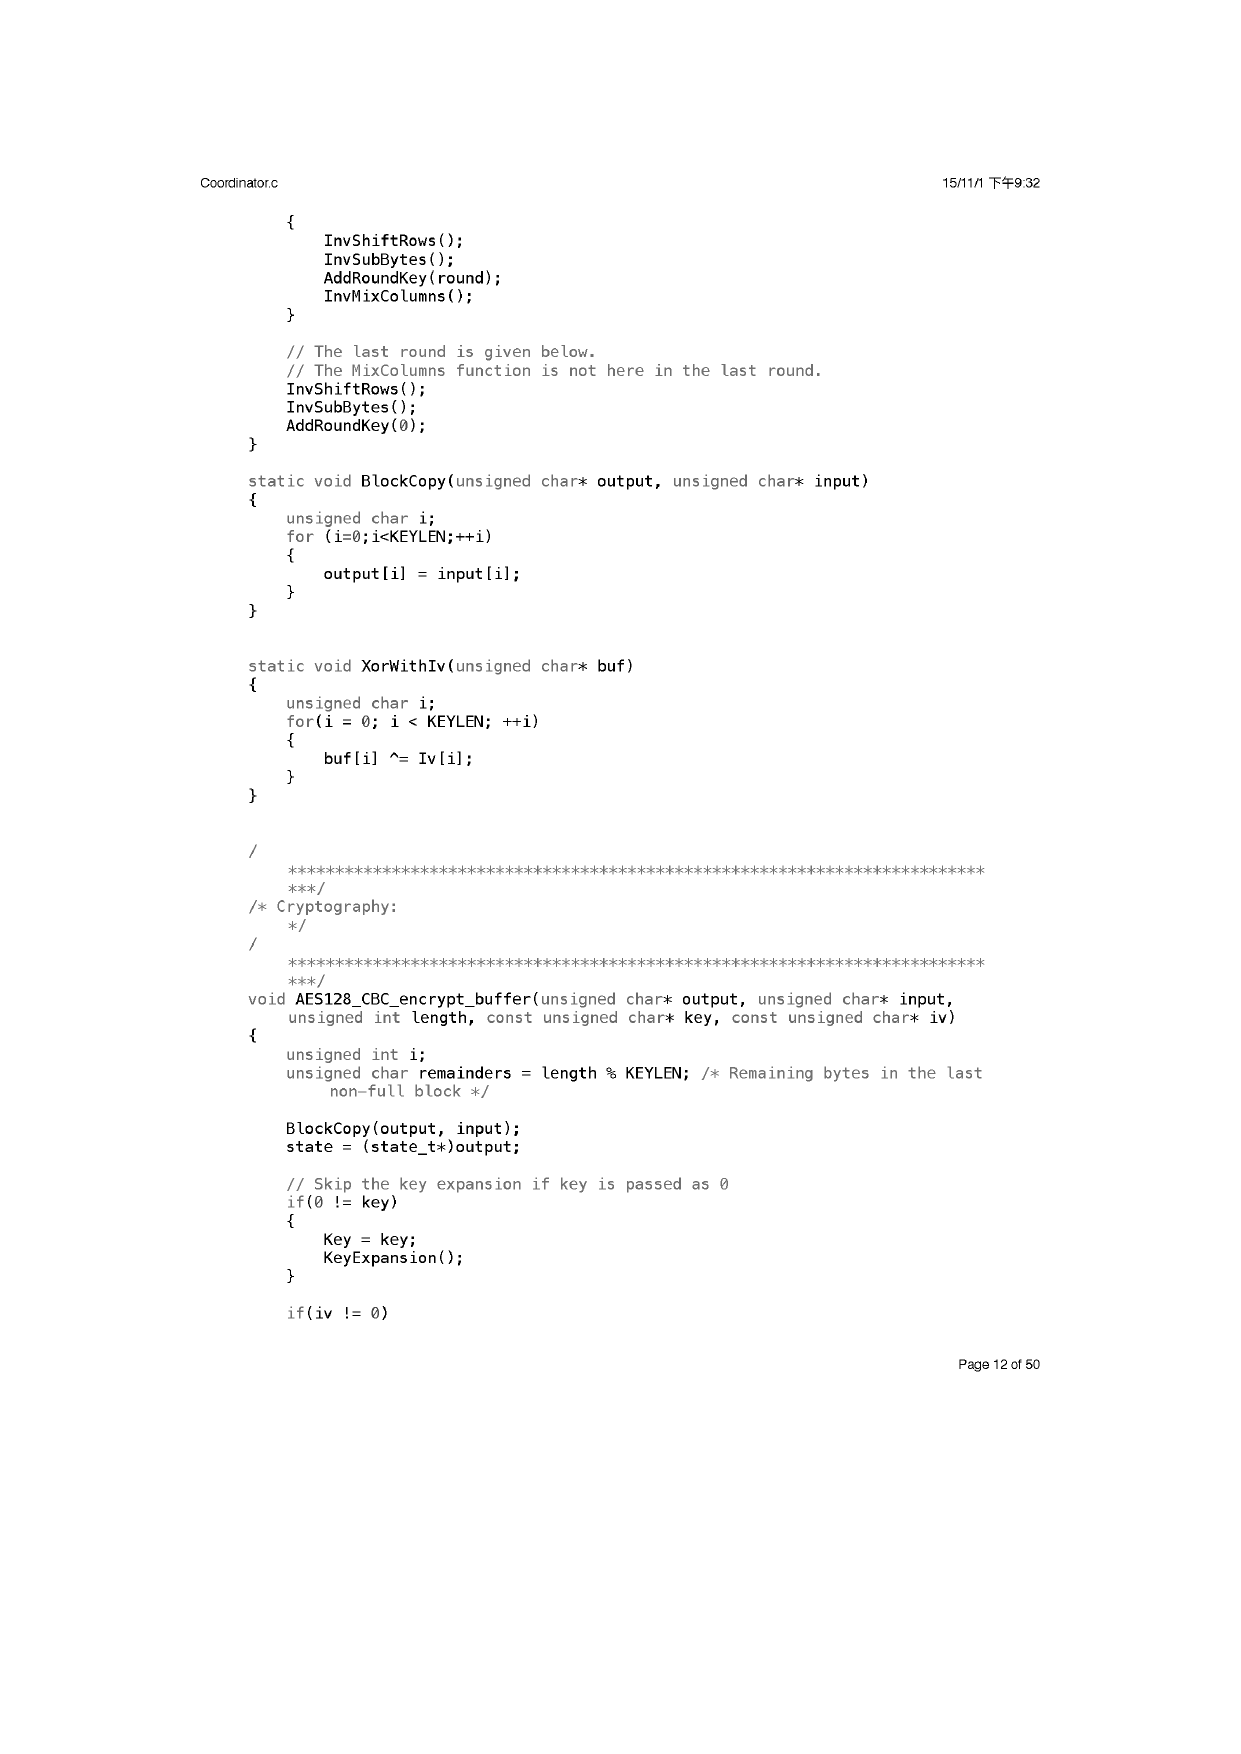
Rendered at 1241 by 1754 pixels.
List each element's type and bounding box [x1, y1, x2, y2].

picture [187, 162, 1053, 1386]
